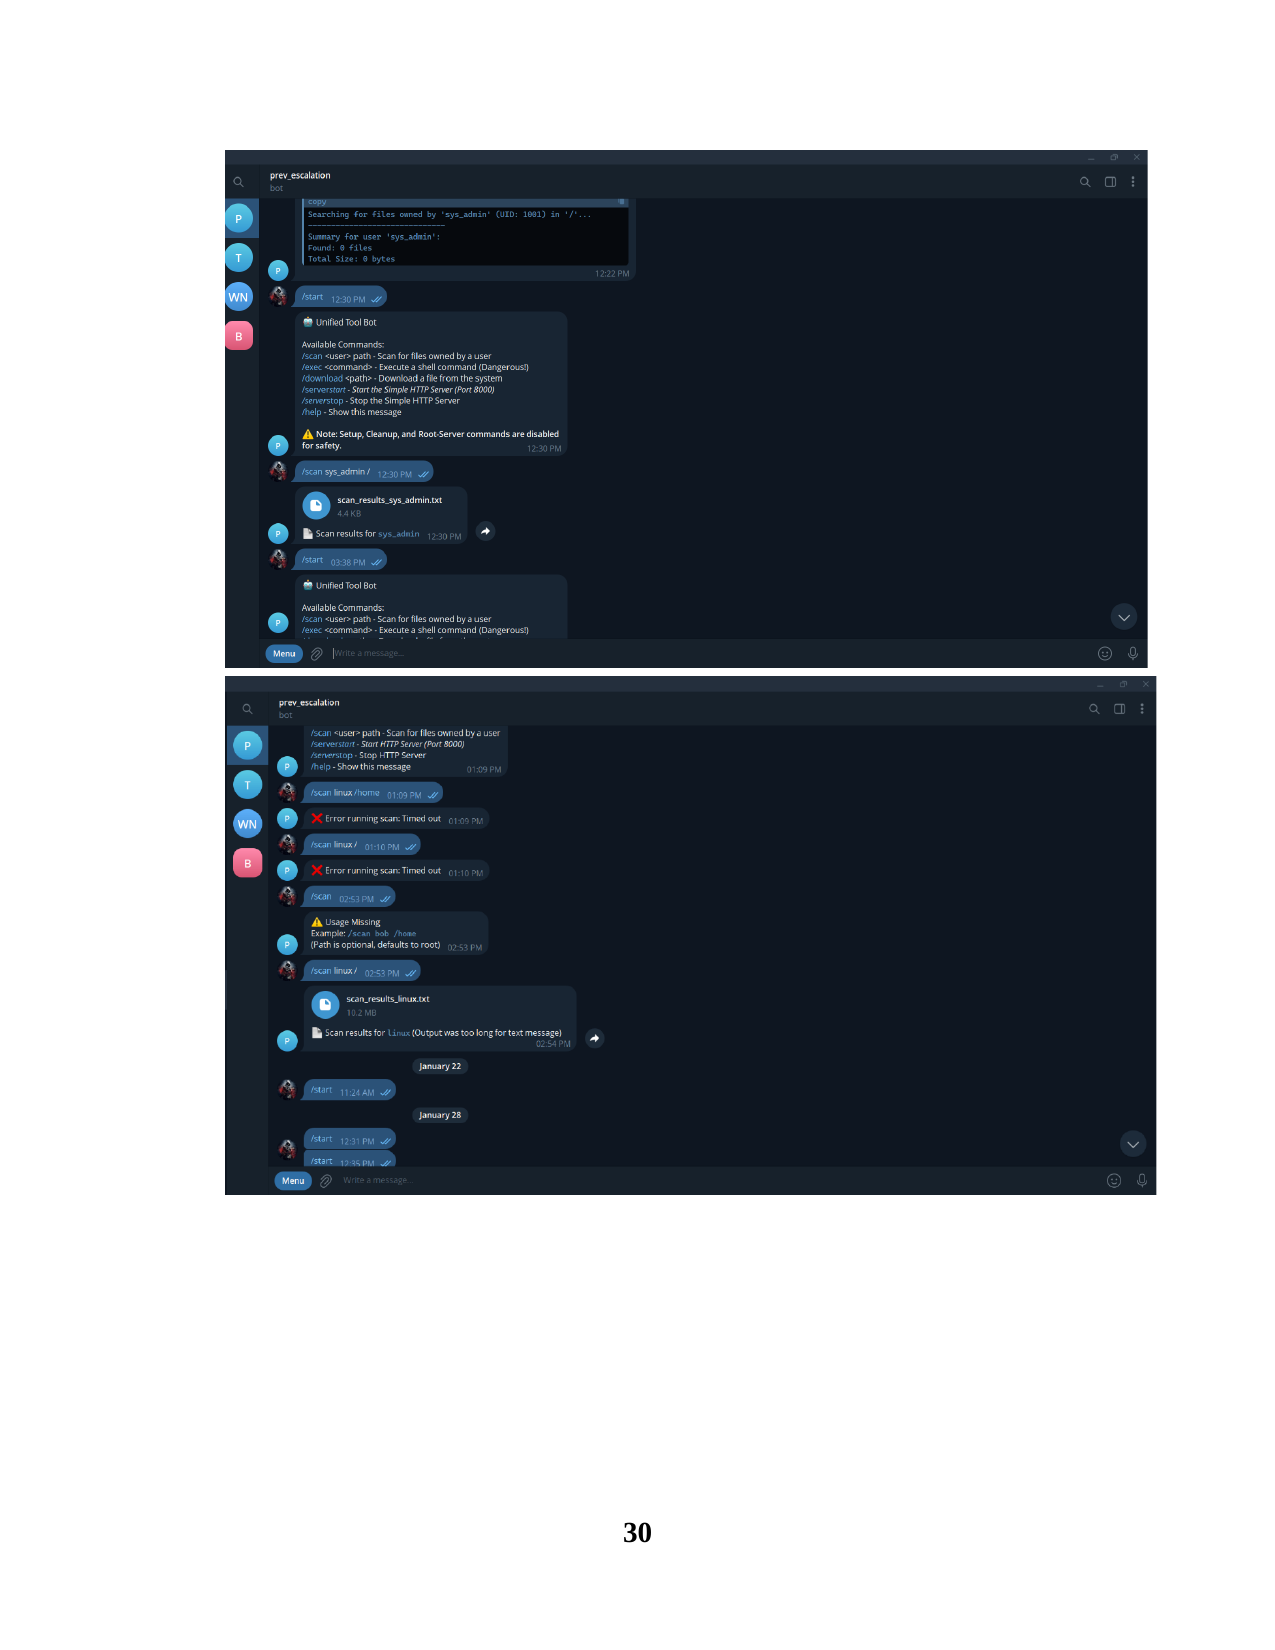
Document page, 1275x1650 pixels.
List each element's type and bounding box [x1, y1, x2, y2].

picture [225, 150, 1148, 668]
picture [225, 676, 1157, 1195]
